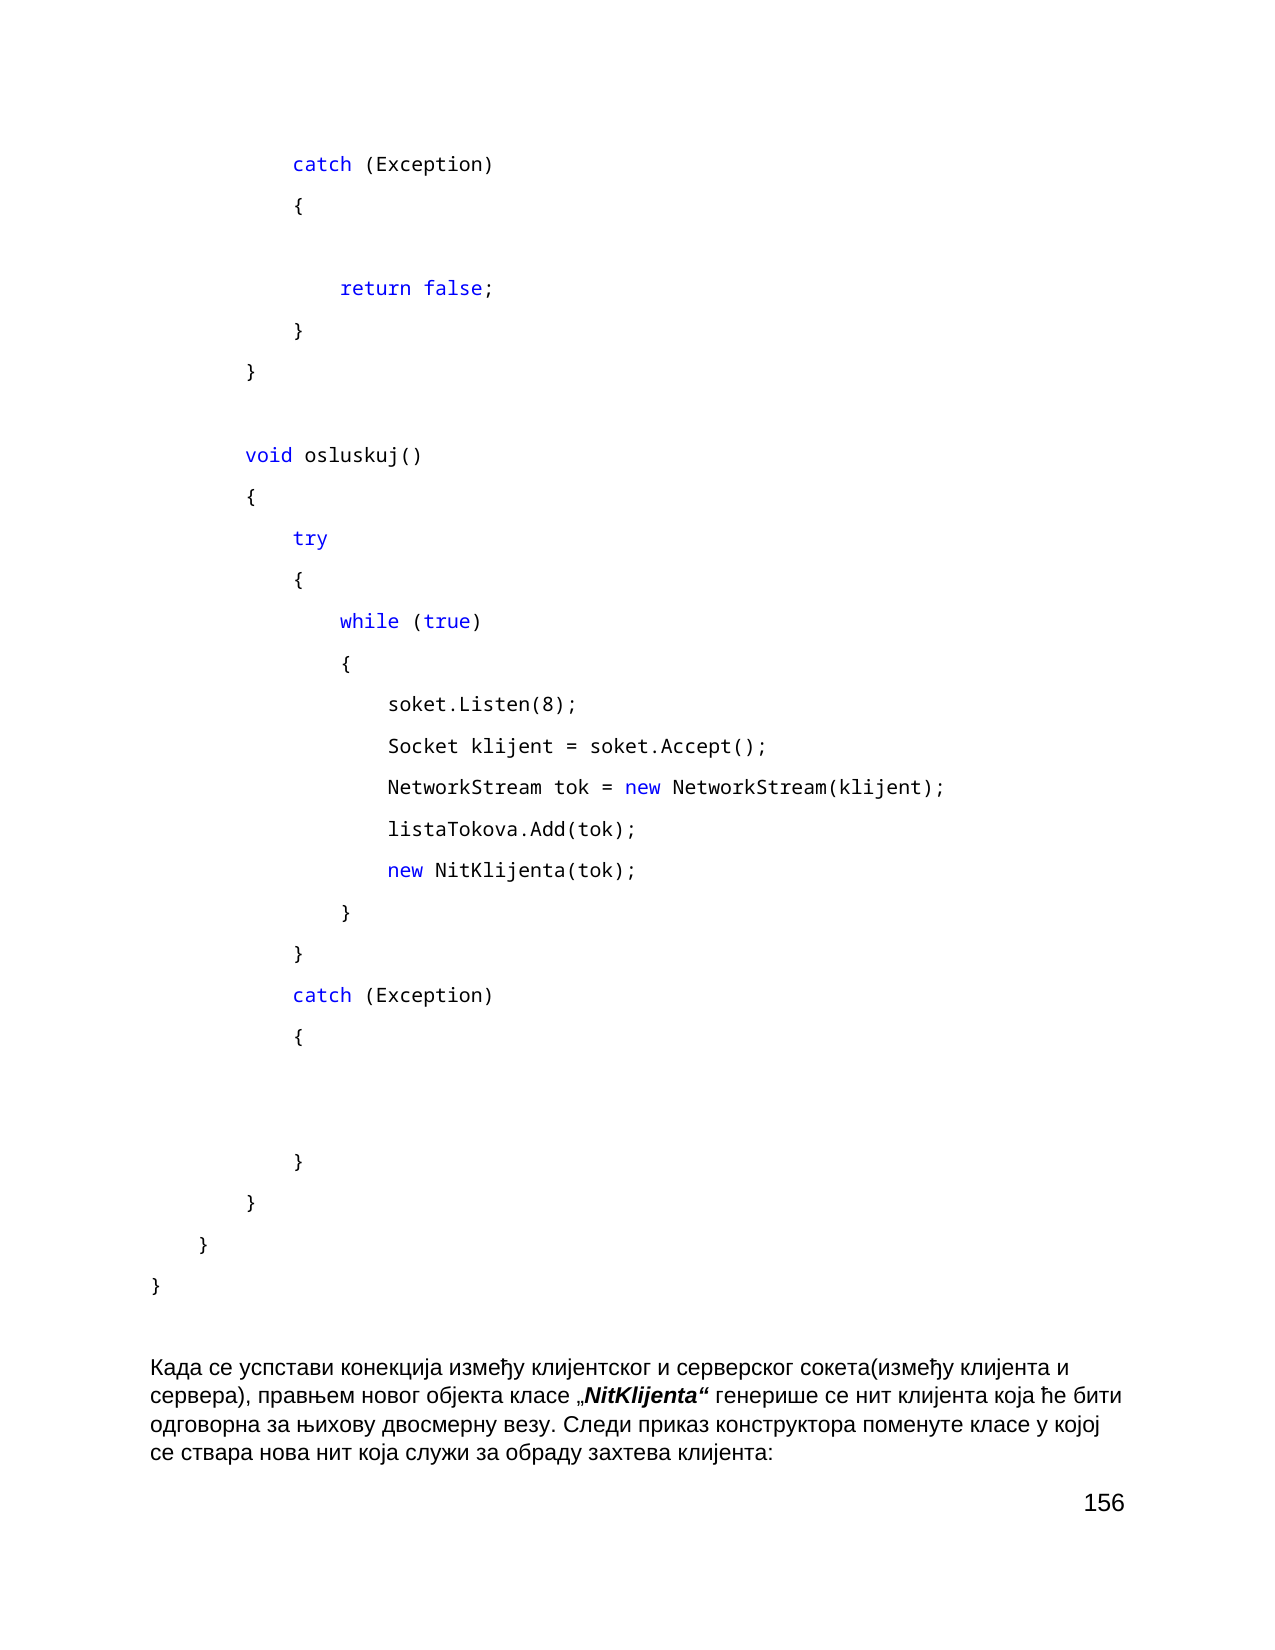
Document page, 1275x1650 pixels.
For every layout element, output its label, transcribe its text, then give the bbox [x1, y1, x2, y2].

text } [150, 1188, 1125, 1215]
text } [150, 940, 1125, 967]
text listaTokova.Add(tok); [150, 815, 1125, 842]
text try [150, 524, 1125, 551]
text Када се успстави конекција између клијентског и серверског сокета(између клијента и сервера), правњем новог објекта класе „NitKlijenta“ генерише се нит клијента која ће бити одговорна за њихову двосмерну везу. Следи приказ конструктора поменуте класе у којој се ствара нова нит која служи за обраду захтева клијента: [150, 1354, 1125, 1466]
text { [150, 566, 1125, 593]
text while (true) [150, 607, 1125, 634]
text { [150, 192, 1125, 218]
text } [150, 1147, 1125, 1174]
text } [150, 358, 1125, 385]
text soket.Listen(8); [150, 690, 1125, 717]
text void osluskuj() [150, 441, 1125, 468]
text new NitKlijenta(tok); [150, 857, 1125, 883]
text } [150, 316, 1125, 343]
text catch (Exception) [150, 150, 1125, 177]
text NetworkStream tok = new NetworkStream(klijent); [150, 773, 1125, 800]
text { [150, 1023, 1125, 1050]
text catch (Exception) [150, 981, 1125, 1008]
text Socket klijent = soket.Accept(); [150, 732, 1125, 759]
text { [150, 482, 1125, 509]
text return false; [150, 275, 1125, 302]
text { [150, 649, 1125, 676]
text } [150, 1272, 1125, 1298]
text } [150, 1230, 1125, 1257]
text } [150, 898, 1125, 925]
